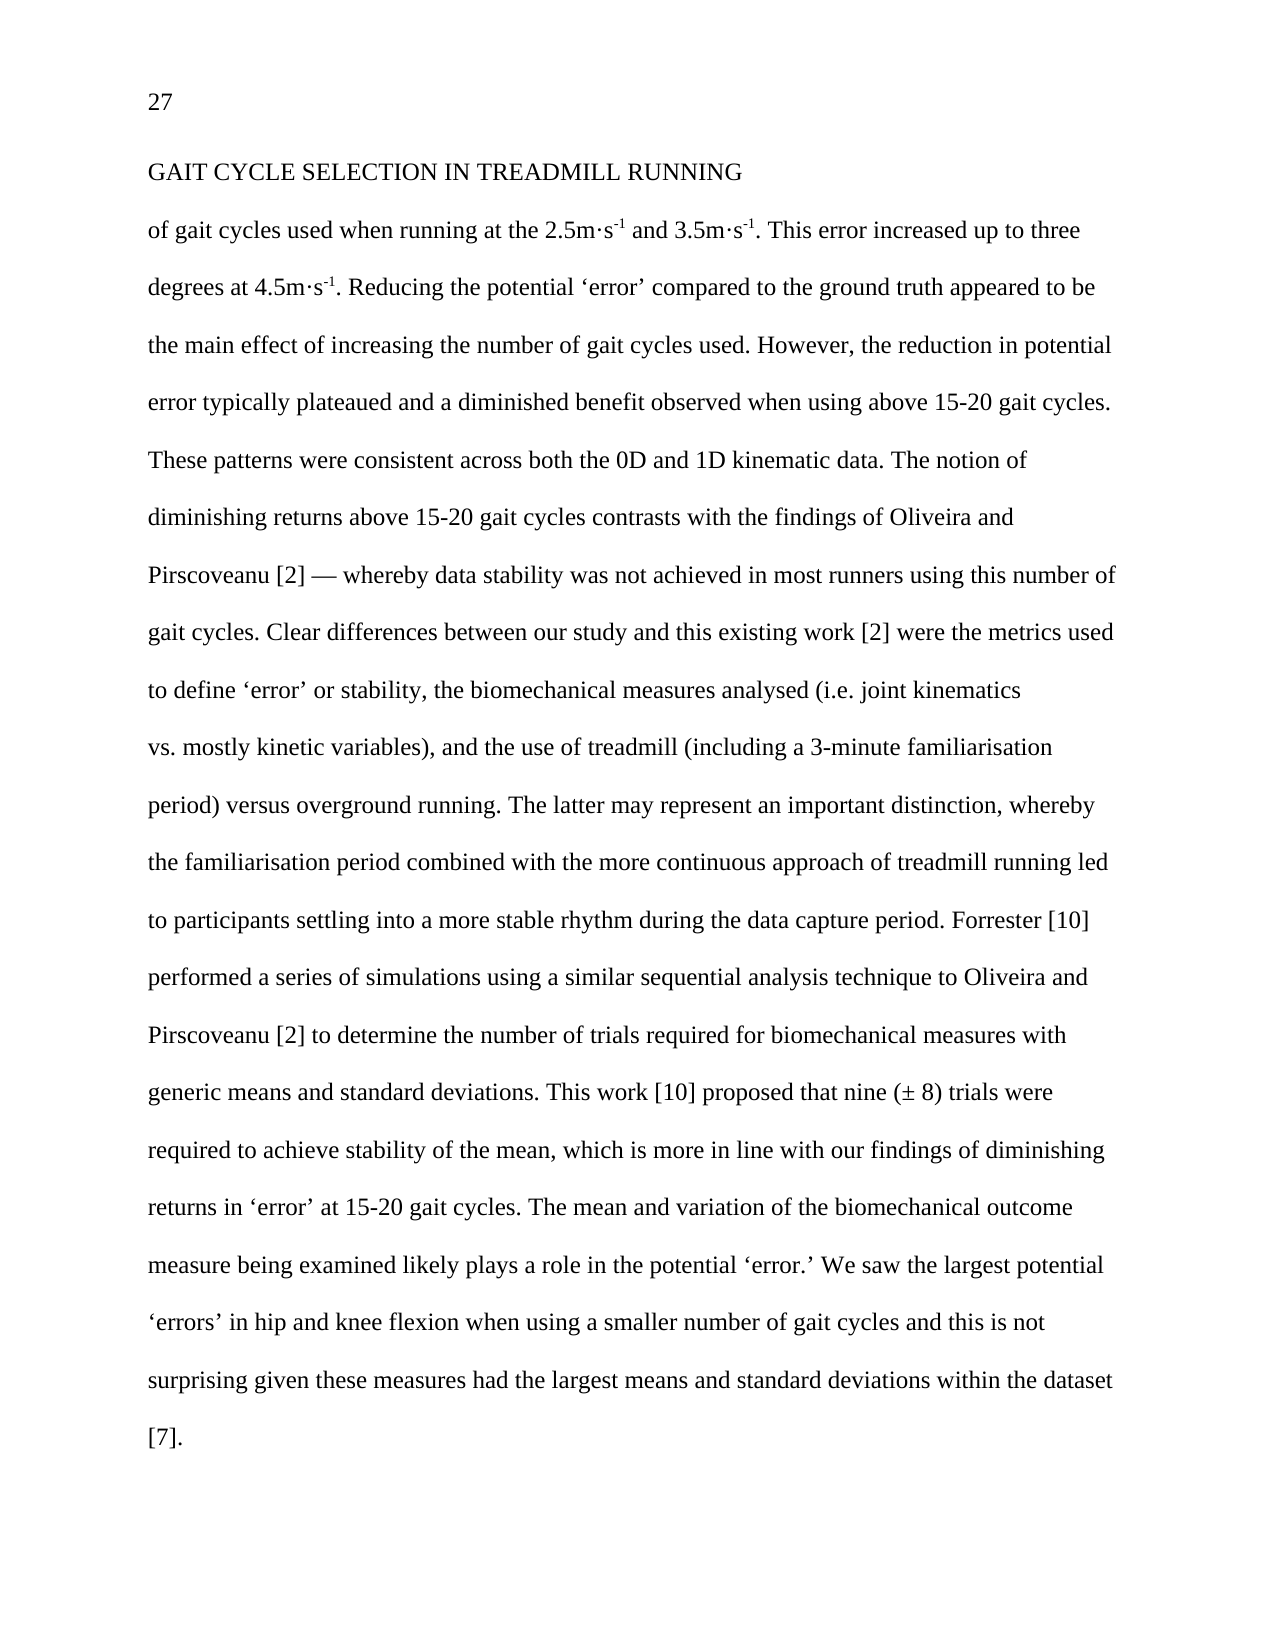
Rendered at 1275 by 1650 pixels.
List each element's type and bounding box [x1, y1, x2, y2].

text [148, 215, 1127, 1451]
